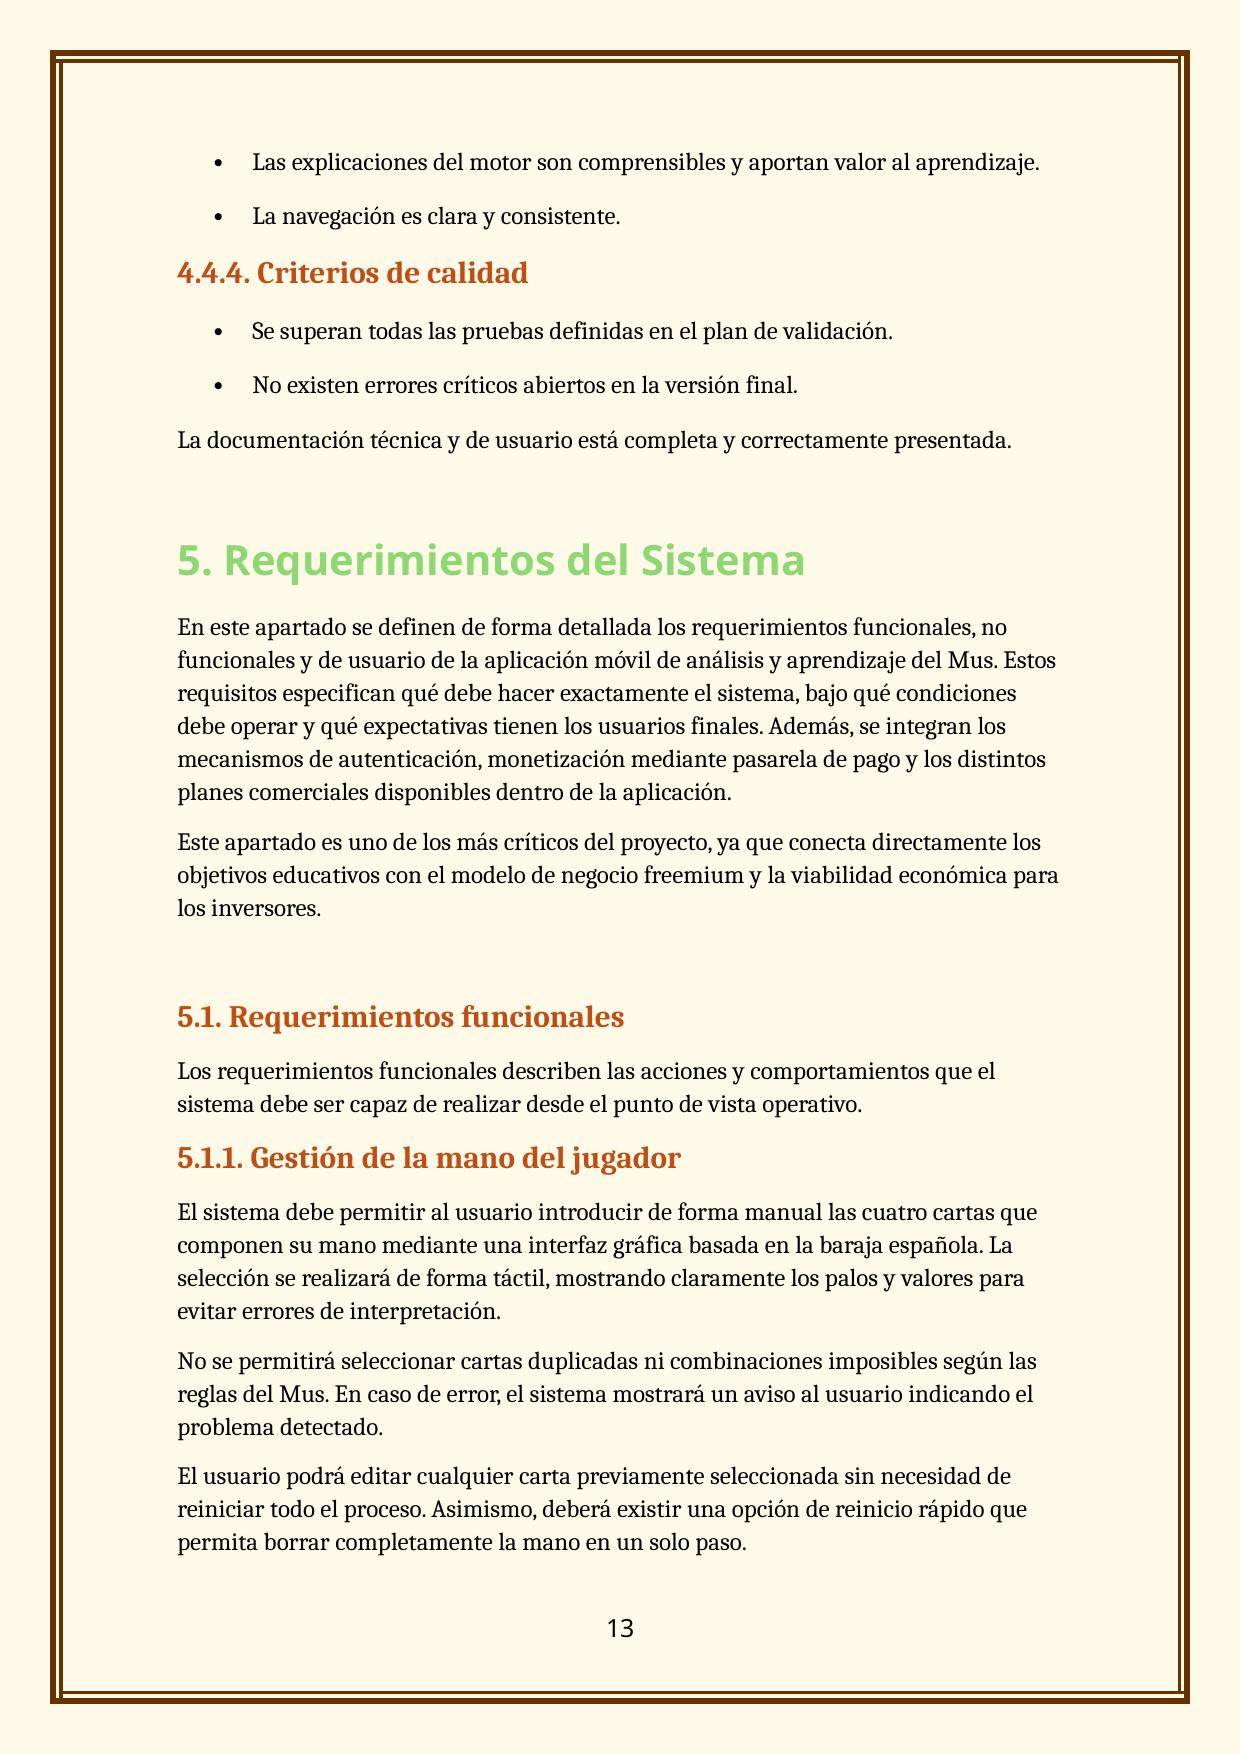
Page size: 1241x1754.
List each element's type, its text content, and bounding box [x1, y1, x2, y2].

text No se permitirá seleccionar cartas duplicadas ni combinaciones imposibles según las reglas del Mus. En caso de error, el sistema mostrará un aviso al usuario indicando el problema detectado. [177, 1347, 1063, 1441]
text Los requerimientos funcionales describen las acciones y comportamientos que el sistema debe ser capaz de realizar desde el punto de vista operativo. [177, 1057, 1063, 1119]
text La documentación técnica y de usuario está completa y correctamente presentada. [177, 426, 1063, 454]
text En este apartado se definen de forma detallada los requerimientos funcionales, no funcionales y de usuario de la aplicación móvil de análisis y aprendizaje del Mus. Estos requisitos especifican qué debe hacer exactamente el sistema, bajo qué condiciones debe operar y qué expectativas tienen los usuarios finales. Además, se integran los mecanismos de autenticación, monetización mediante pasarela de pago y los distintos planes comerciales disponibles dentro de la aplicación. [177, 613, 1063, 807]
text 5. Requerimientos del Sistema [177, 531, 1063, 588]
text El usuario podrá editar cualquier carta previamente seleccionada sin necesidad de reiniciar todo el proceso. Asimismo, deberá existir una opción de reinicio rápido que permita borrar completamente la mano en un solo paso. [177, 1462, 1063, 1557]
text Este apartado es uno de los más críticos del proyecto, ya que conecta directamente los objetivos educativos con el modelo de negocio freemium y la viabilidad económica para los inversores. [177, 828, 1063, 922]
list La navegación es clara y consistente. [214, 202, 1063, 230]
text El sistema debe permitir al usuario introducir de forma manual las cuatro cartas que componen su mano mediante una interfaz gráfica basada en la baraja española. La selección se realizará de forma táctil, mostrando claramente los palos y valores para evitar errores de interpretación. [177, 1198, 1063, 1326]
list Se superan todas las pruebas definidas en el plan de validación. [214, 317, 1063, 346]
text 4.4.4. Criterios de calidad [177, 256, 1063, 292]
text 5.1.1. Gestión de la mano del jugador [177, 1140, 1063, 1176]
list No existen errores críticos abiertos en la versión final. [214, 371, 1063, 400]
list Las explicaciones del motor son comprensibles y aportan valor al aprendizaje. [214, 147, 1063, 176]
text 5.1. Requerimientos funcionales [177, 999, 1063, 1035]
